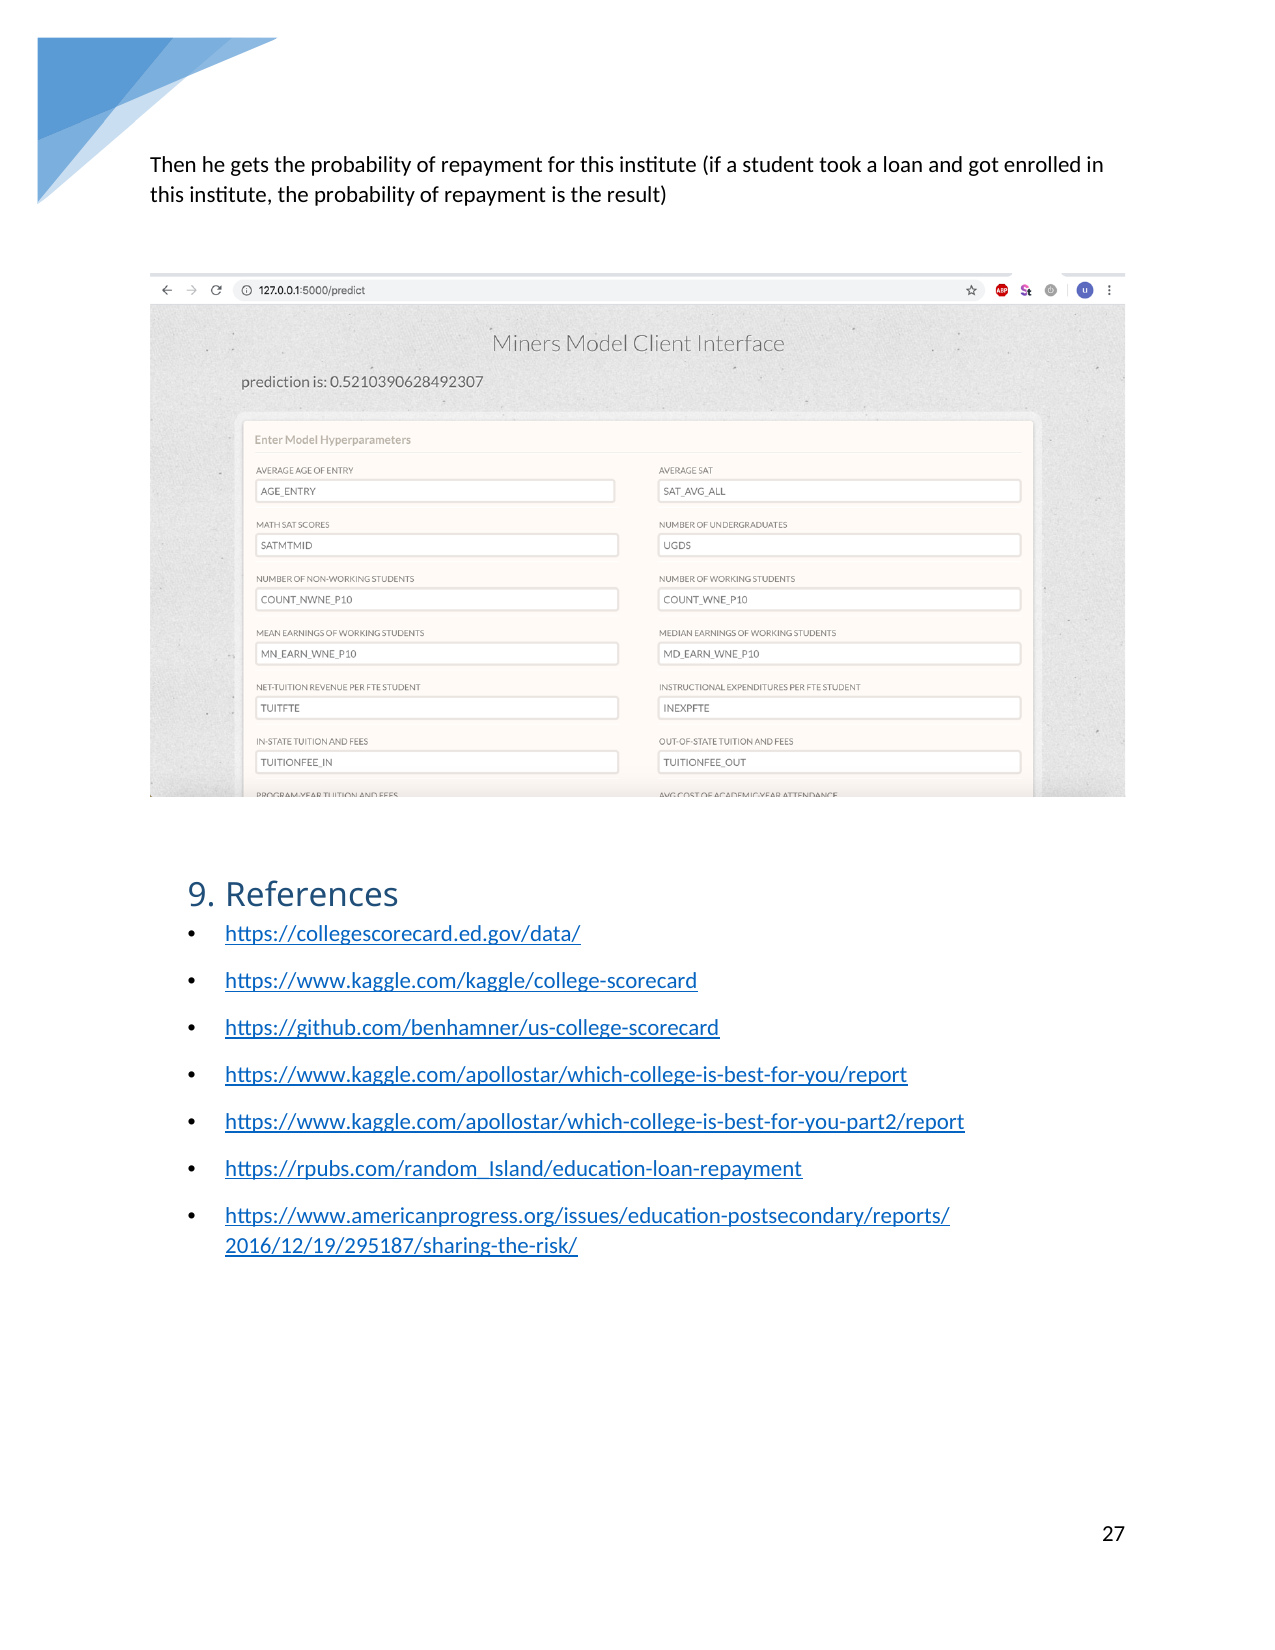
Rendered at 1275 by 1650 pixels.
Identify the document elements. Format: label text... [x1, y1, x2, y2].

list https://rpubs.com/random_Island/education-loan-repayment [187, 1154, 1125, 1182]
picture [37, 37, 279, 206]
text Then he gets the probability of repayment for this institute (if a student took a loan and got enrolled in this institute, the probability of repayment is the result) [150, 150, 1125, 208]
list https://github.com/benhamner/us-college-scorecard [187, 1013, 1125, 1041]
list https://www.kaggle.com/kaggle/college-scorecard [187, 966, 1125, 994]
list https://collegescorecard.ed.gov/data/ [187, 919, 1125, 947]
list https://www.kaggle.com/apollostar/which-college-is-best-for-you/report [187, 1060, 1125, 1088]
list https://www.kaggle.com/apollostar/which-college-is-best-for-you-part2/report [187, 1107, 1125, 1135]
list https://www.americanprogress.org/issues/education-postsecondary/reports/2016/12/19/295187/sharing-the-risk/ [187, 1201, 1125, 1259]
picture [150, 273, 1125, 797]
subtitle References [187, 871, 1125, 916]
